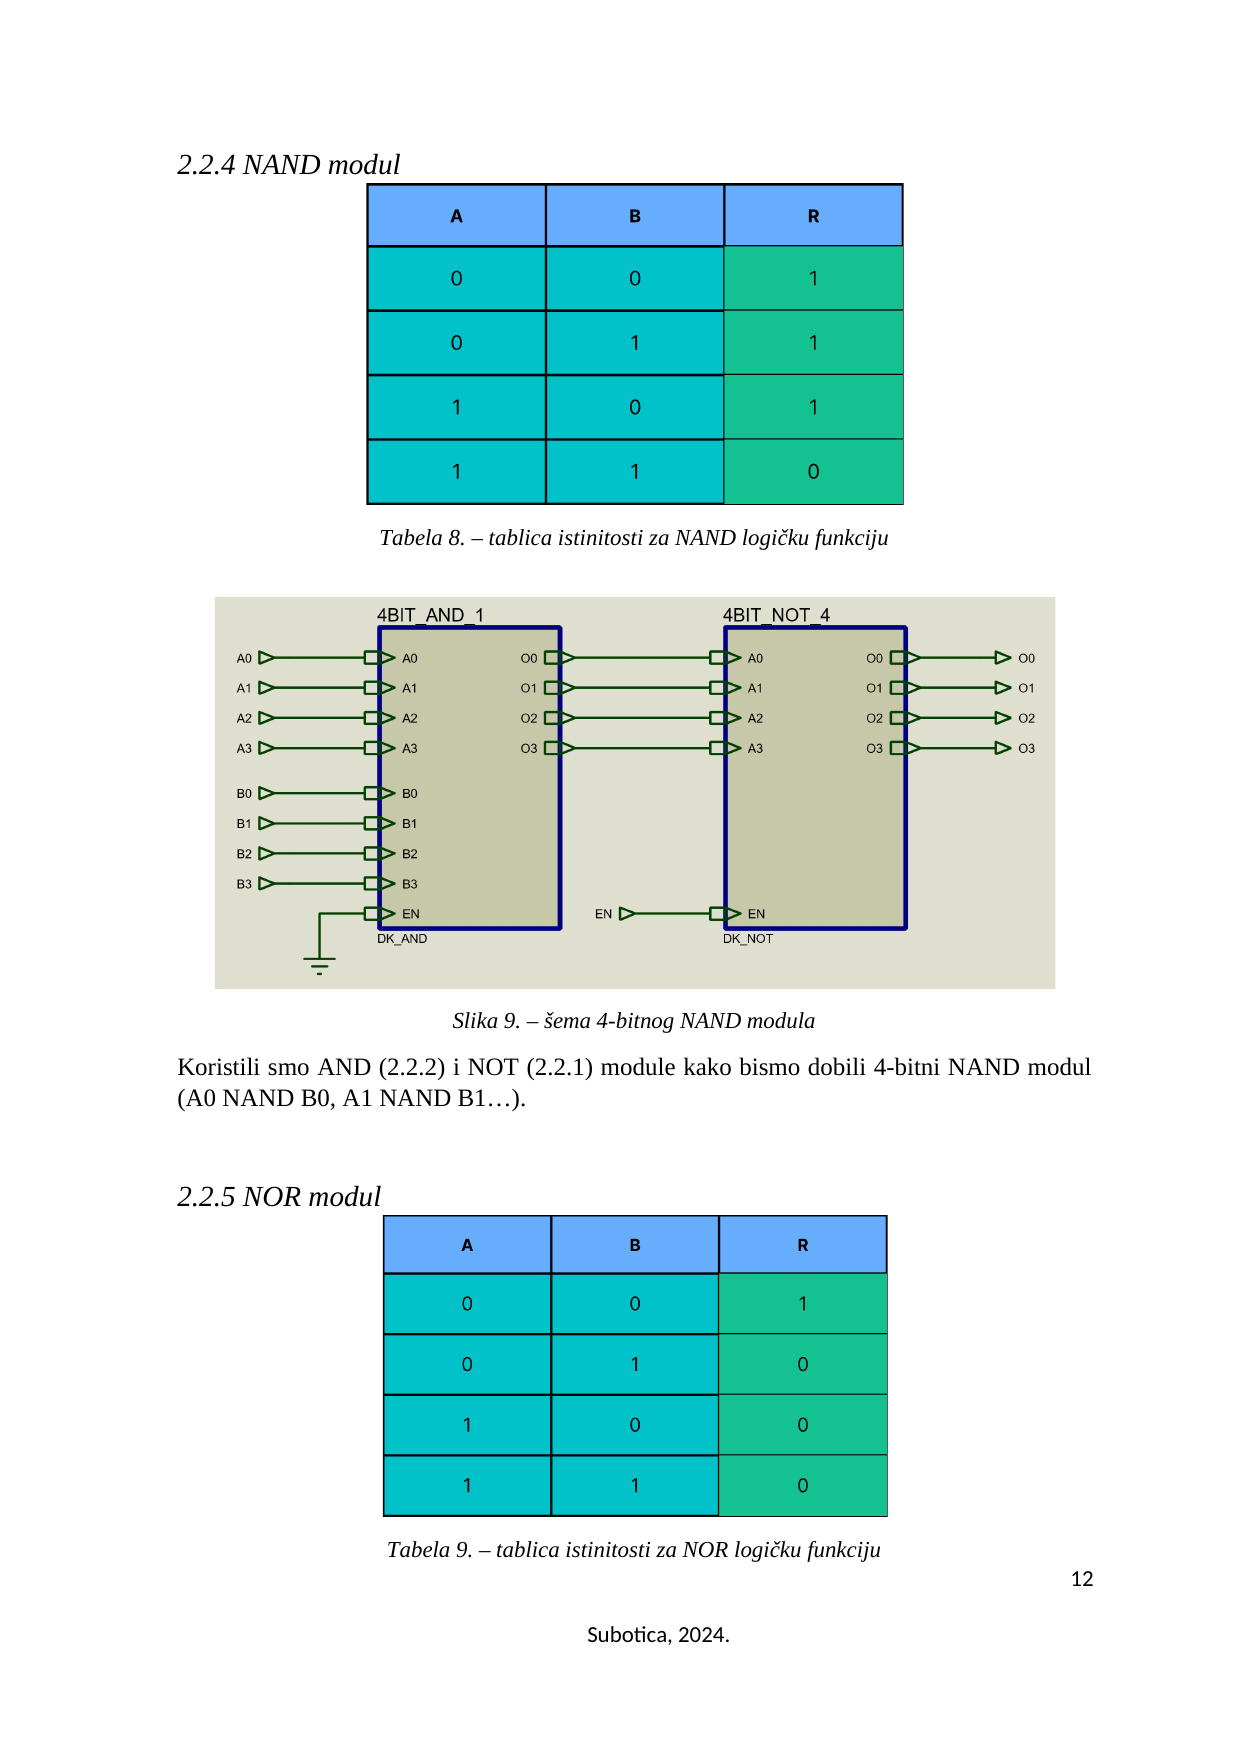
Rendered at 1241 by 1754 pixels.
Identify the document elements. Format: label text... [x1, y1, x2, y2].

picture [214, 597, 1056, 989]
text Tabela 8. – tablica istinitosti za NAND logičku funkciju [177, 524, 1093, 550]
picture [366, 183, 904, 505]
text Tabela 9. – tablica istinitosti za NOR logičku funkciju [177, 1536, 1093, 1562]
picture [382, 1215, 888, 1517]
text Koristili smo AND (2.2.2) i NOT (2.2.1) module kako bismo dobili 4-bitni NAND modul (A0 NAND B0, A1 NAND B1…). [177, 1052, 1093, 1112]
subtitle 2.2.5 NOR modul [177, 1179, 1093, 1212]
subtitle 2.2.4 NAND modul [177, 147, 1093, 181]
text Slika 9. – šema 4-bitnog NAND modula [177, 1007, 1093, 1034]
